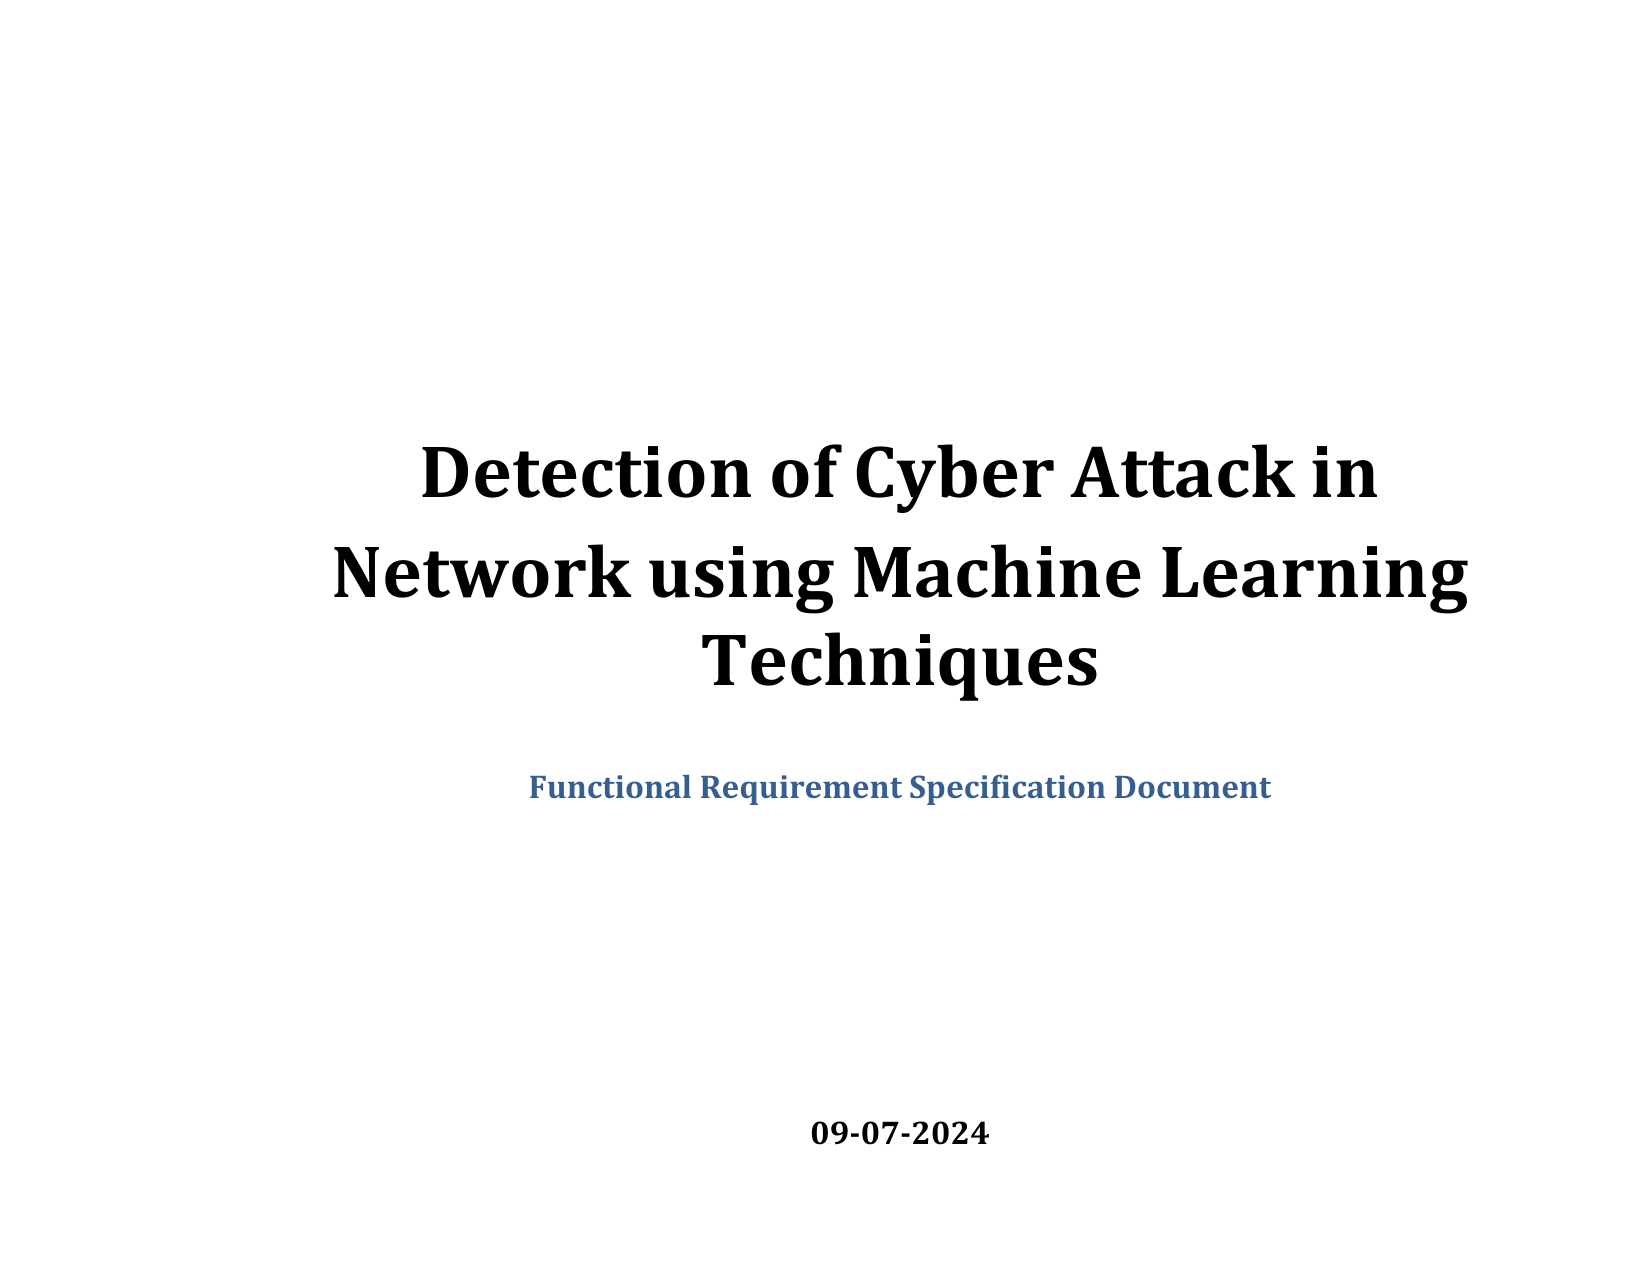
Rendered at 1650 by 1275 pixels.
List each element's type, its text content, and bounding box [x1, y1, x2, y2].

text Functional Requirement Specification Document [150, 767, 1650, 806]
text 09-07-2024 [150, 1112, 1650, 1152]
text Detection of Cyber Attack in [150, 426, 1650, 514]
text Network using Machine Learning Techniques [150, 527, 1650, 702]
